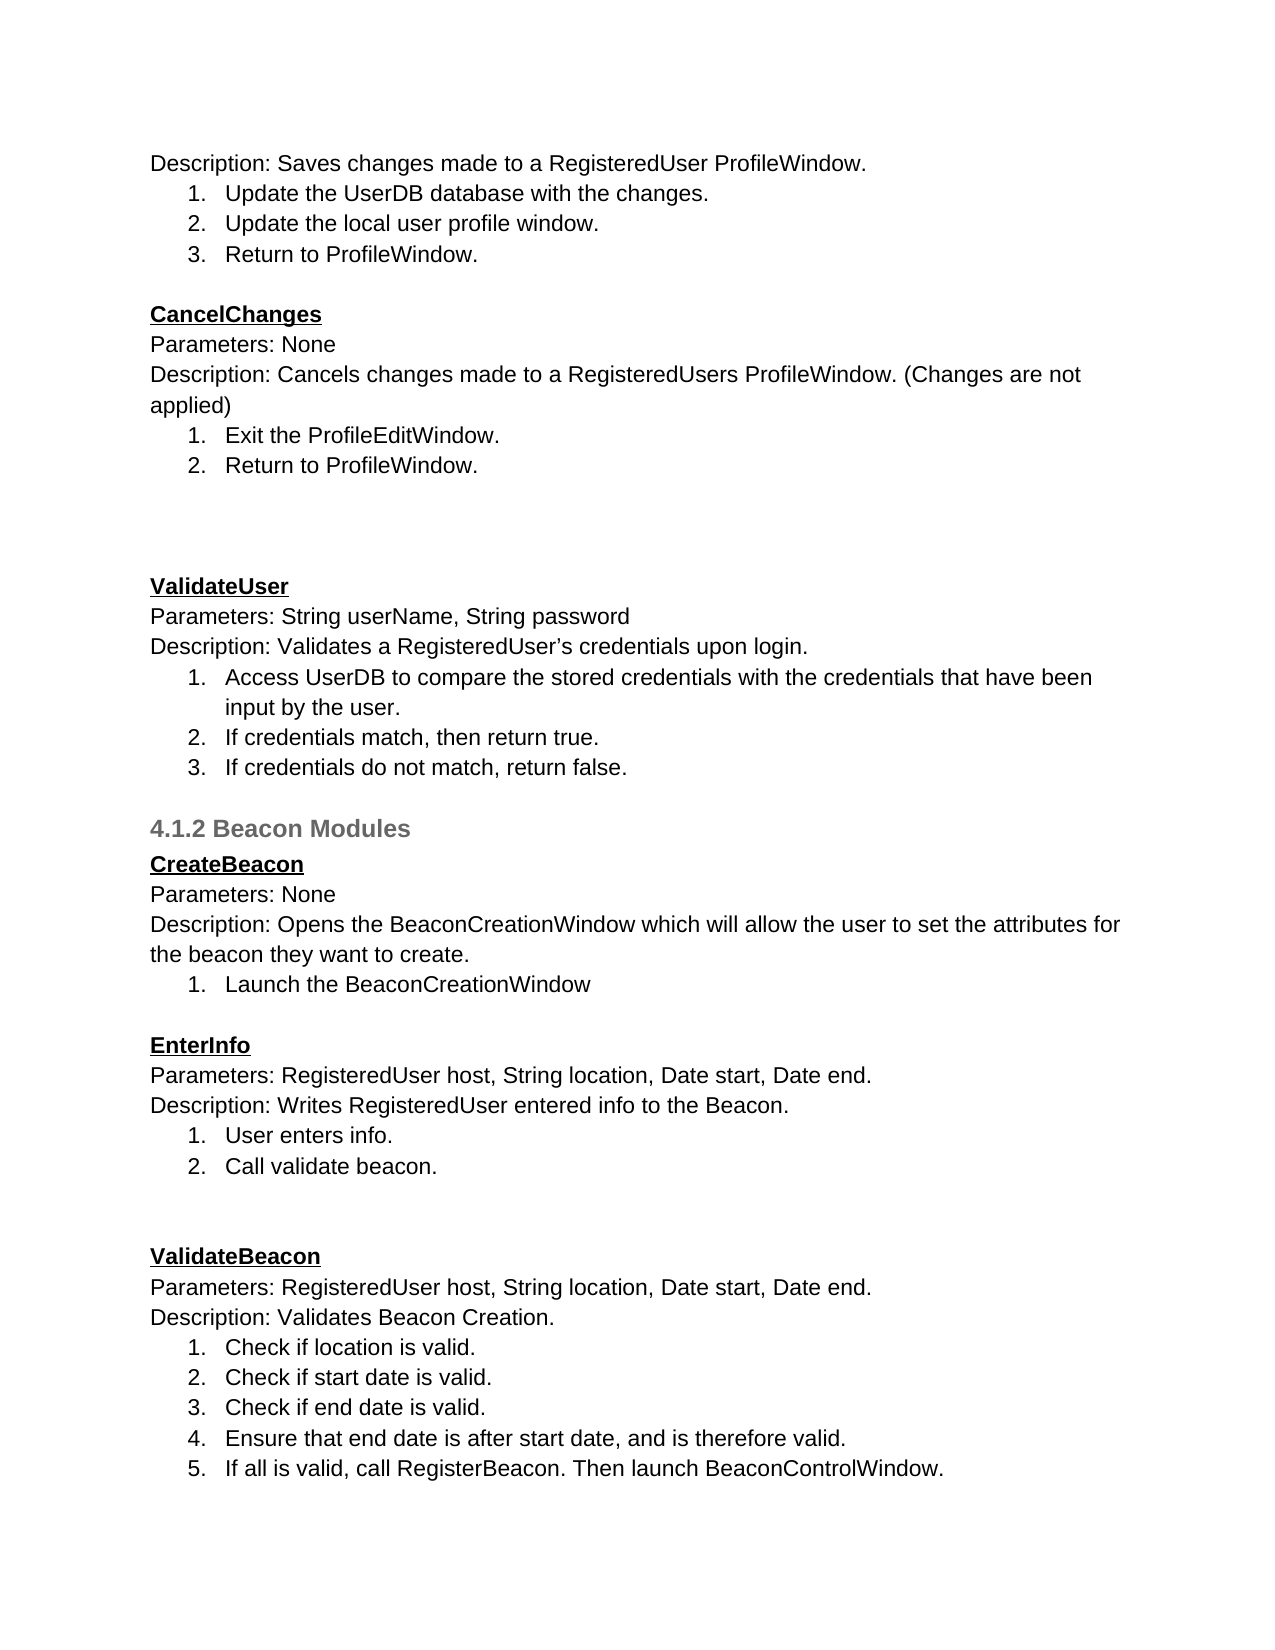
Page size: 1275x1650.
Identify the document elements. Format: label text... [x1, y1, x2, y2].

text Description: Opens the BeaconCreationWindow which will allow the user to set the attributes for the beacon they want to create. [150, 911, 1125, 968]
text Parameters: RegisteredUser host, String location, Date start, Date end. [150, 1273, 1125, 1300]
list Update the local user profile window. [187, 210, 1125, 237]
text Parameters: None [150, 331, 1125, 358]
text Parameters: RegisteredUser host, String location, Date start, Date end. [150, 1062, 1125, 1088]
text EnterInfo [150, 1032, 1125, 1058]
list Update the UserDB database with the changes. [187, 180, 1125, 207]
text CreateBeacon [150, 851, 1125, 877]
list Exit the ProfileEditWindow. [187, 422, 1125, 448]
list Ensure that end date is after start date, and is therefore valid. [187, 1424, 1125, 1451]
text CancelChanges [150, 301, 1125, 327]
list Return to ProfileWindow. [187, 452, 1125, 478]
text Description: Saves changes made to a RegisteredUser ProfileWindow. [150, 150, 1125, 176]
text Description: Validates Beacon Creation. [150, 1304, 1125, 1330]
list Check if end date is valid. [187, 1394, 1125, 1421]
list Check if start date is valid. [187, 1364, 1125, 1391]
list Access UserDB to compare the stored credentials with the credentials that have been input by the user. [187, 663, 1125, 720]
list User enters info. [187, 1122, 1125, 1149]
list If credentials do not match, return false. [187, 754, 1125, 781]
list Check if location is valid. [187, 1334, 1125, 1360]
list Return to ProfileWindow. [187, 241, 1125, 267]
text Description: Cancels changes made to a RegisteredUsers ProfileWindow. (Changes are not applied) [150, 361, 1125, 418]
list Launch the BeaconCreationWindow [187, 971, 1125, 998]
list If credentials match, then return true. [187, 724, 1125, 750]
list If all is valid, call RegisterBeacon. Then launch BeaconControlWindow. [187, 1455, 1125, 1481]
text Description: Validates a RegisteredUser’s credentials upon login. [150, 633, 1125, 660]
subtitle 4.1.2 Beacon Modules [150, 813, 1125, 842]
text Description: Writes RegisteredUser entered info to the Beacon. [150, 1092, 1125, 1119]
text Parameters: None [150, 881, 1125, 907]
list Call validate beacon. [187, 1153, 1125, 1179]
text Parameters: String userName, String password [150, 603, 1125, 629]
text ValidateBeacon [150, 1243, 1125, 1270]
text ValidateUser [150, 573, 1125, 599]
